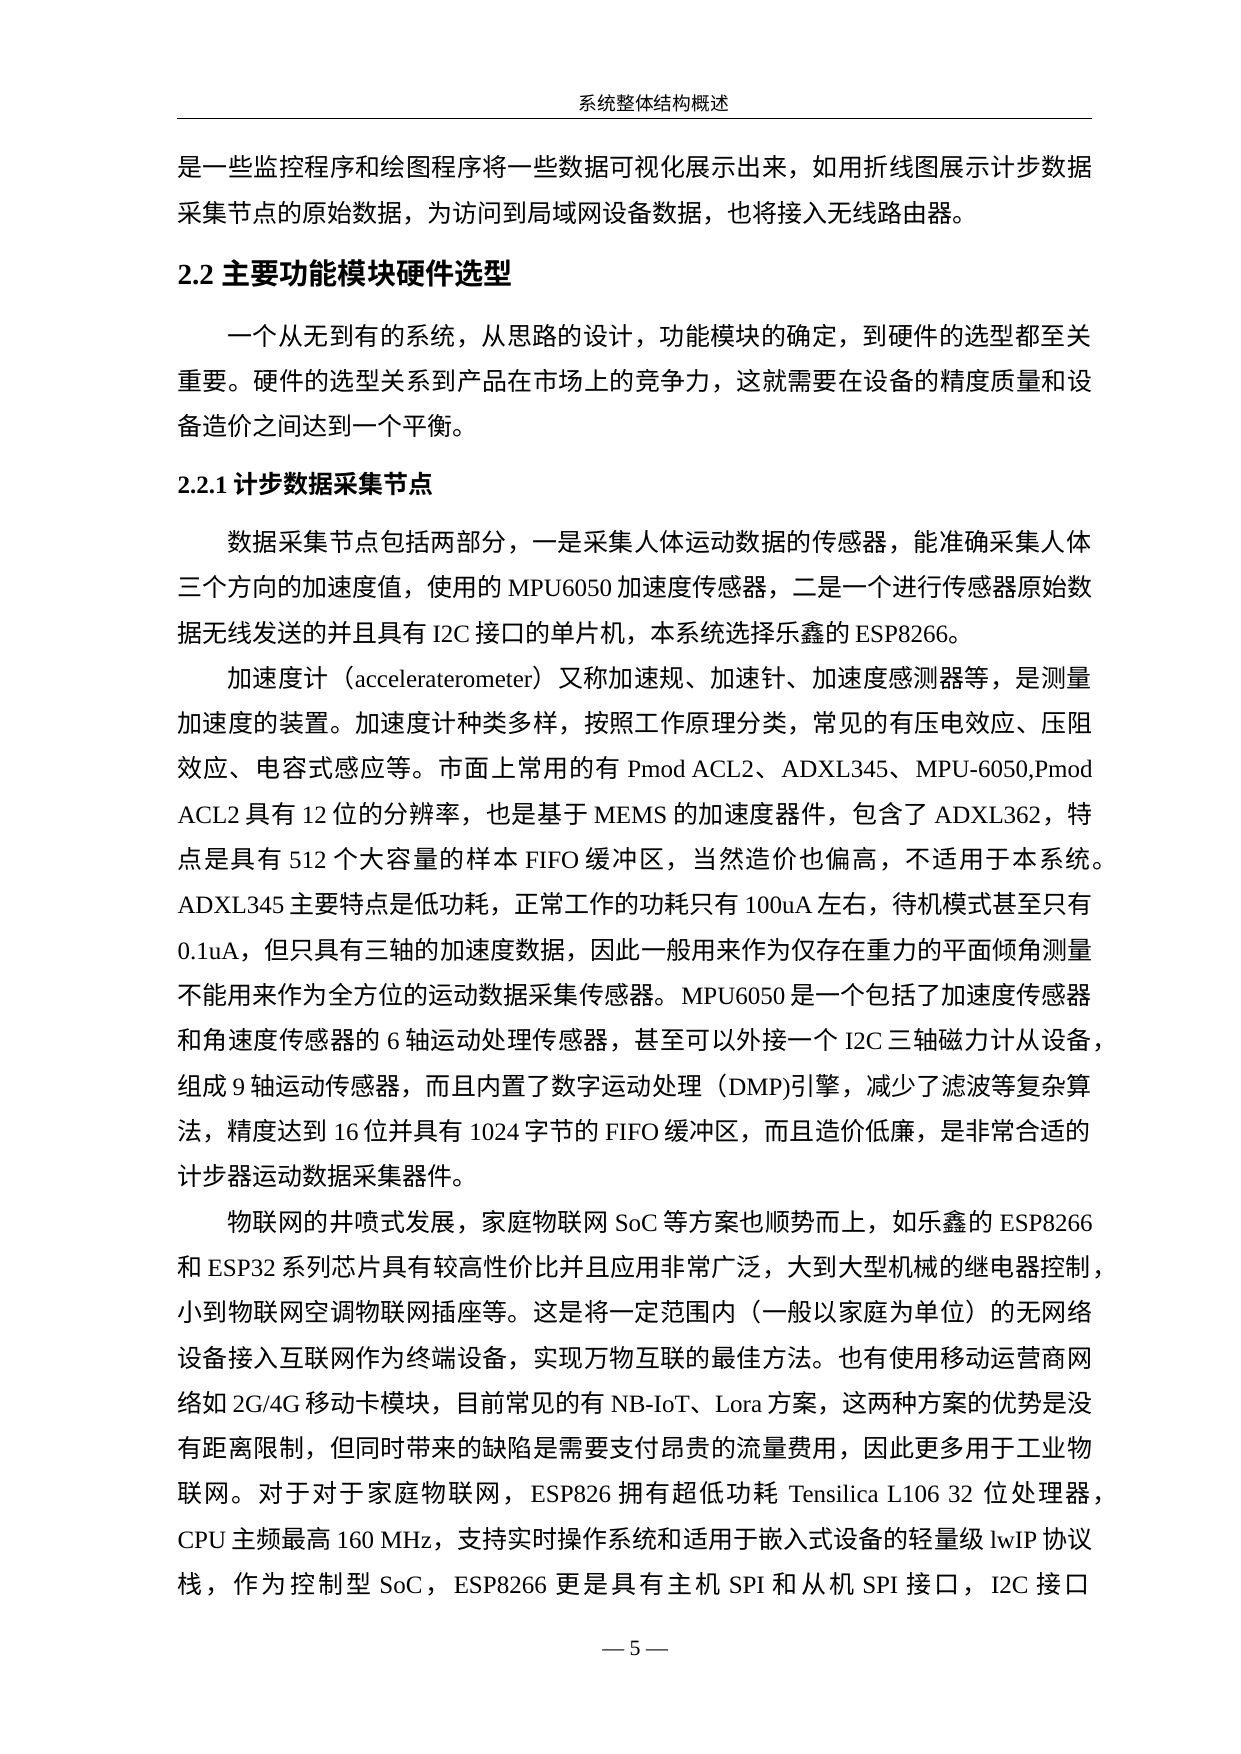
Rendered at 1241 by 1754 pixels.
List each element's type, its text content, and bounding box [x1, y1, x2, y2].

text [177, 1202, 1092, 1601]
subtitle 计步数据采集节点 [177, 464, 1092, 501]
text 加速度计（acceleraterometer）又称加速规、加速针、加速度感测器等，是测量加速度的装置。加速度计种类多样，按照工作原理分类，常见的有压电效应、压阻效应、电容式感应等。市面上常用的有Pmod ACL2、ADXL345、MPU-6050,Pmod ACL2具有12位的分辨率，也是基于MEMS的加速度器件，包含了ADXL362，特点是具有512个大容量的样本FIFO缓冲区，当然造价也偏高，不适用于本系统。ADXL345主要特点是低功耗，正常工作的功耗只有100uA左右，待机模式甚至只有0.1uA，但只具有三轴的加速度数据，因此一般用来作为仅存在重力的平面倾角测量，不能用来作为全方位的运动数据采集传感器。MPU6050是一个包括了加速度传感器和角速度传感器的6轴运动处理传感器，甚至可以外接一个I2C三轴磁力计从设备，组成9轴运动传感器，而且内置了数字运动处理（DMP)引擎，减少了滤波等复杂算法，精度达到16位并具有1024字节的FIFO缓冲区，而且造价低廉，是非常合适的计步器运动数据采集器件。 [177, 658, 1092, 1193]
subtitle 主要功能模块硬件选型 [177, 251, 1092, 293]
text 数据采集节点包括两部分，一是采集人体运动数据的传感器，能准确采集人体三个方向的加速度值，使用的MPU6050加速度传感器，二是一个进行传感器原始数据无线发送的并且具有I2C接口的单片机，本系统选择乐鑫的ESP8266。 [177, 522, 1092, 649]
text 一个从无到有的系统，从思路的设计，功能模块的确定，到硬件的选型都至关重要。硬件的选型关系到产品在市场上的竞争力，这就需要在设备的精度质量和设备造价之间达到一个平衡。 [177, 316, 1092, 443]
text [177, 148, 1092, 229]
